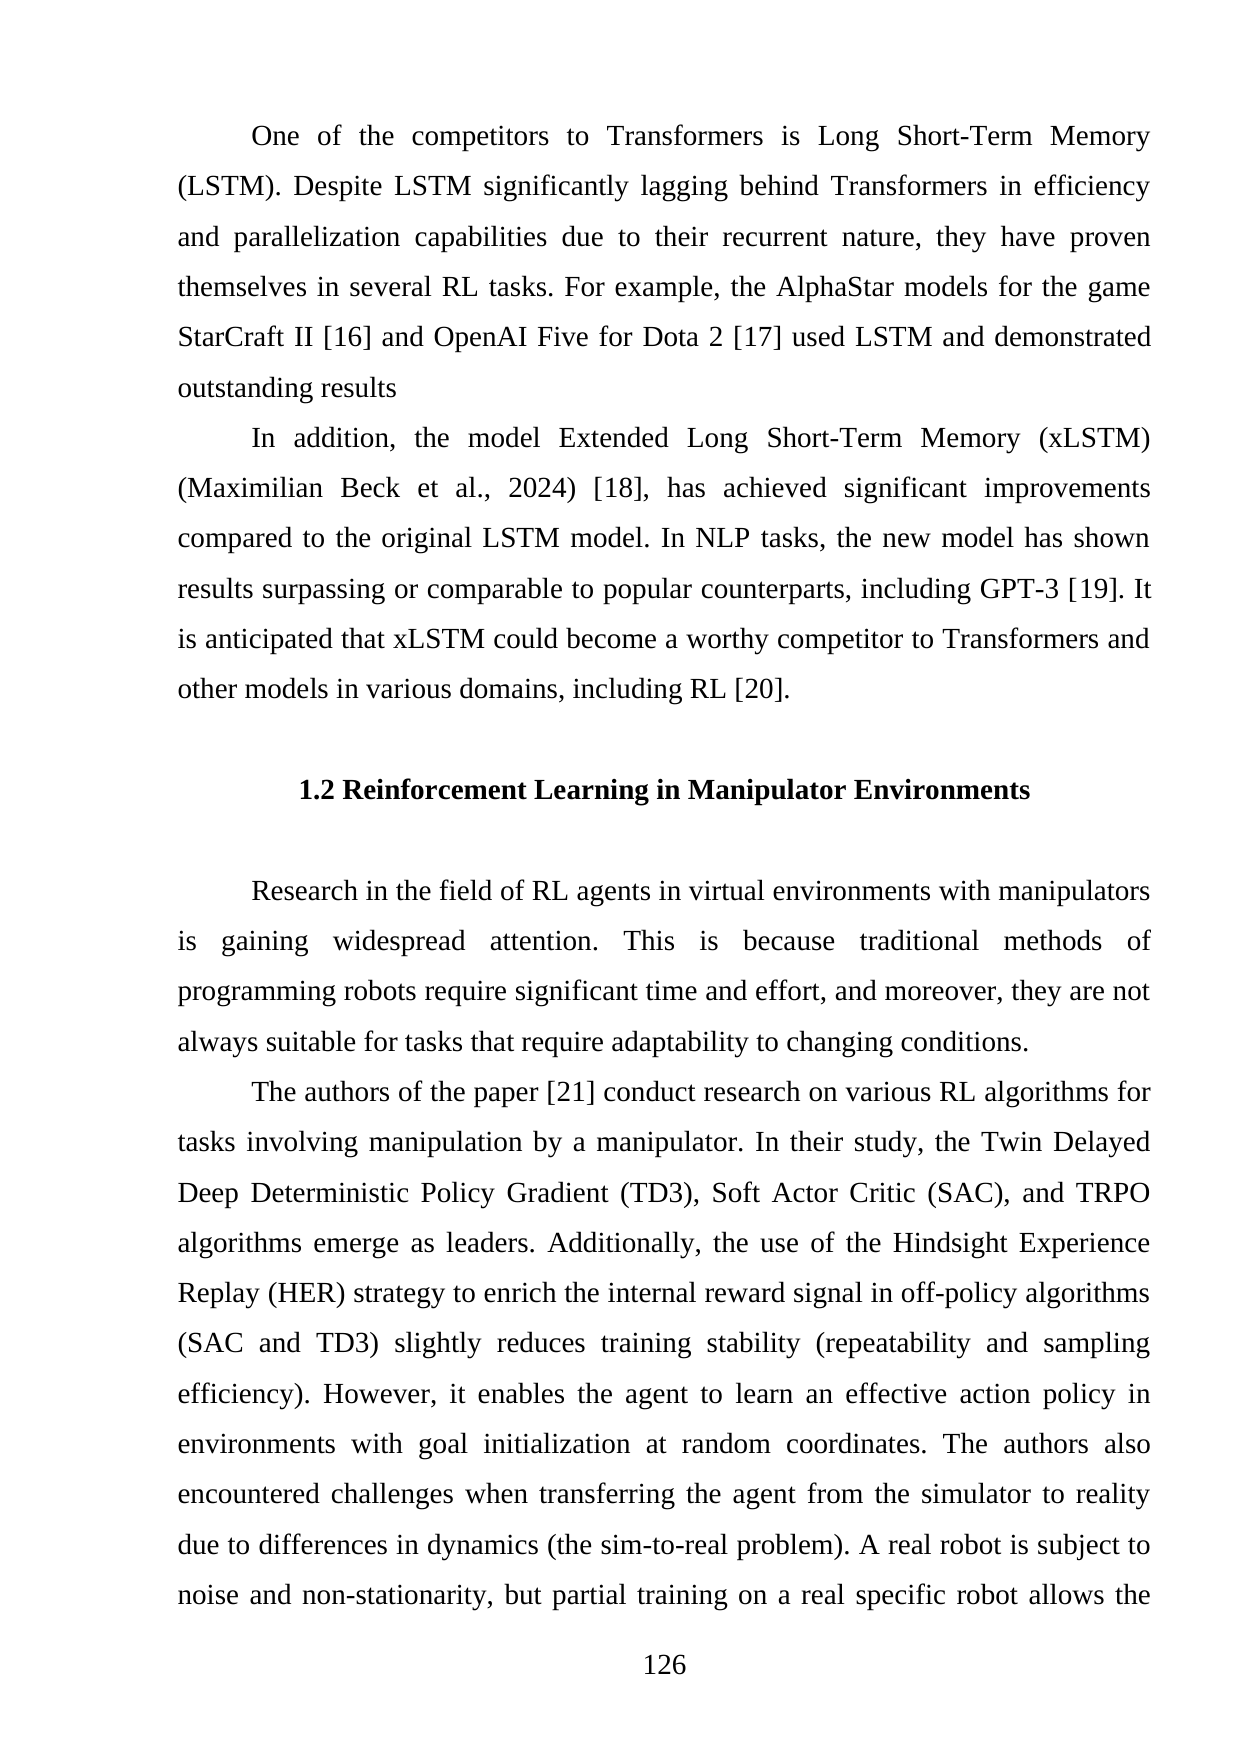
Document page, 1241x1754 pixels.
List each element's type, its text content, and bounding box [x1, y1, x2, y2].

text 1.2 Reinforcement Learning in Manipulator Environments [177, 772, 1152, 806]
text One of the competitors to Transformers is Long Short-Term Memory (LSTM). Despite LSTM significantly lagging behind Transformers in efficiency and parallelization capabilities due to their recurrent nature, they have proven themselves in several RL tasks. For example, the AlphaStar models for the game StarCraft II [16] and OpenAI Five for Dota 2 [17] used LSTM and demonstrated outstanding results [177, 118, 1152, 403]
text In addition, the model Extended Long Short-Term Memory (xLSTM) (Maximilian Beck et al., 2024) [18], has achieved significant improvements compared to the original LSTM model. In NLP tasks, the new model has shown results surpassing or comparable to popular counterparts, including GPT-3 [19]. It is anticipated that xLSTM could become a worthy competitor to Transformers and other models in various domains, including RL [20]. [177, 420, 1152, 705]
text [177, 1074, 1152, 1611]
text Research in the field of RL agents in virtual environments with manipulators is gaining widespread attention. This is because traditional methods of programming robots require significant time and effort, and moreover, they are not always suitable for tasks that require adaptability to changing conditions. [177, 873, 1152, 1057]
